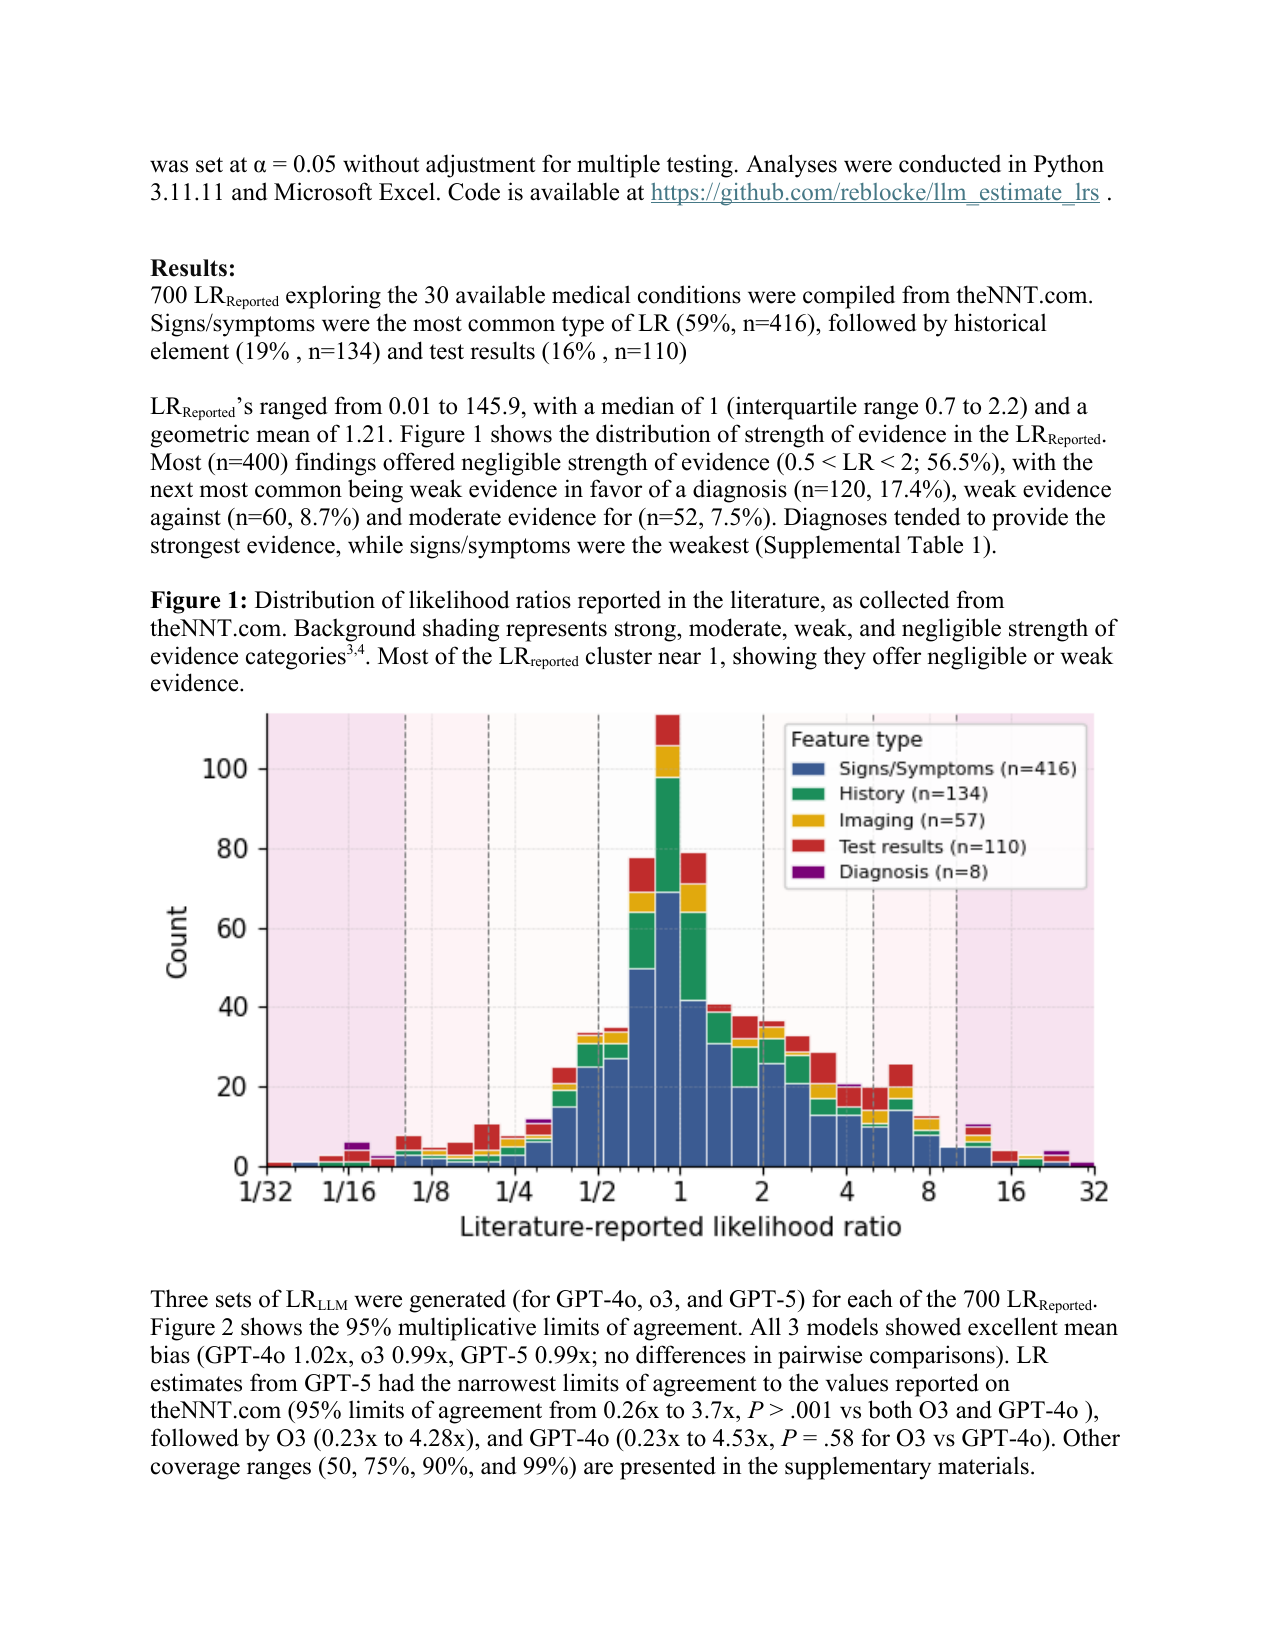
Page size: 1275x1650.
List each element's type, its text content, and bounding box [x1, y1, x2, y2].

text Figure 1: Distribution of likelihood ratios reported in the literature, as collected from theNNT.com. Background shading represents strong, moderate, weak, and negligible strength of evidence categories3,4. Most of the LRreported cluster near 1, showing they offer negligible or weak evidence. [150, 586, 1125, 697]
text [150, 150, 1125, 205]
picture [150, 697, 1125, 1258]
text Three sets of LRLLM were generated (for GPT-4o, o3, and GPT-5) for each of the 700 LRReported. Figure 2 shows the 95% multiplicative limits of agreement. All 3 models showed excellent mean bias (GPT-4o 1.02x, o3 0.99x, GPT-5 0.99x; no differences in pairwise comparisons). LR estimates from GPT-5 had the narrowest limits of agreement to the values reported on theNNT.com (95% limits of agreement from 0.26x to 3.7x, P > .001 vs both O3 and GPT-4o ), followed by O3 (0.23x to 4.28x), and GPT-4o (0.23x to 4.53x, P = .58 for O3 vs GPT-4o). Other coverage ranges (50, 75%, 90%, and 99%) are presented in the supplementary materials. [150, 1286, 1125, 1479]
text LRReported’s ranged from 0.01 to 145.9, with a median of 1 (interquartile range 0.7 to 2.2) and a geometric mean of 1.21. Figure 1 shows the distribution of strength of evidence in the LRReported. Most (n=400) findings offered negligible strength of evidence (0.5 < LR < 2; 56.5%), with the next most common being weak evidence in favor of a diagnosis (n=120, 17.4%), weak evidence against (n=60, 8.7%) and moderate evidence for (n=52, 7.5%). Diagnoses tended to provide the strongest evidence, while signs/symptoms were the weakest (Supplemental Table 1). [150, 392, 1125, 559]
text 700 LRReported exploring the 30 available medical conditions were compiled from theNNT.com. Signs/symptoms were the most common type of LR (59%, n=416), followed by historical element (19% , n=134) and test results (16% , n=110) [150, 282, 1125, 365]
subtitle Results: [150, 254, 1125, 282]
